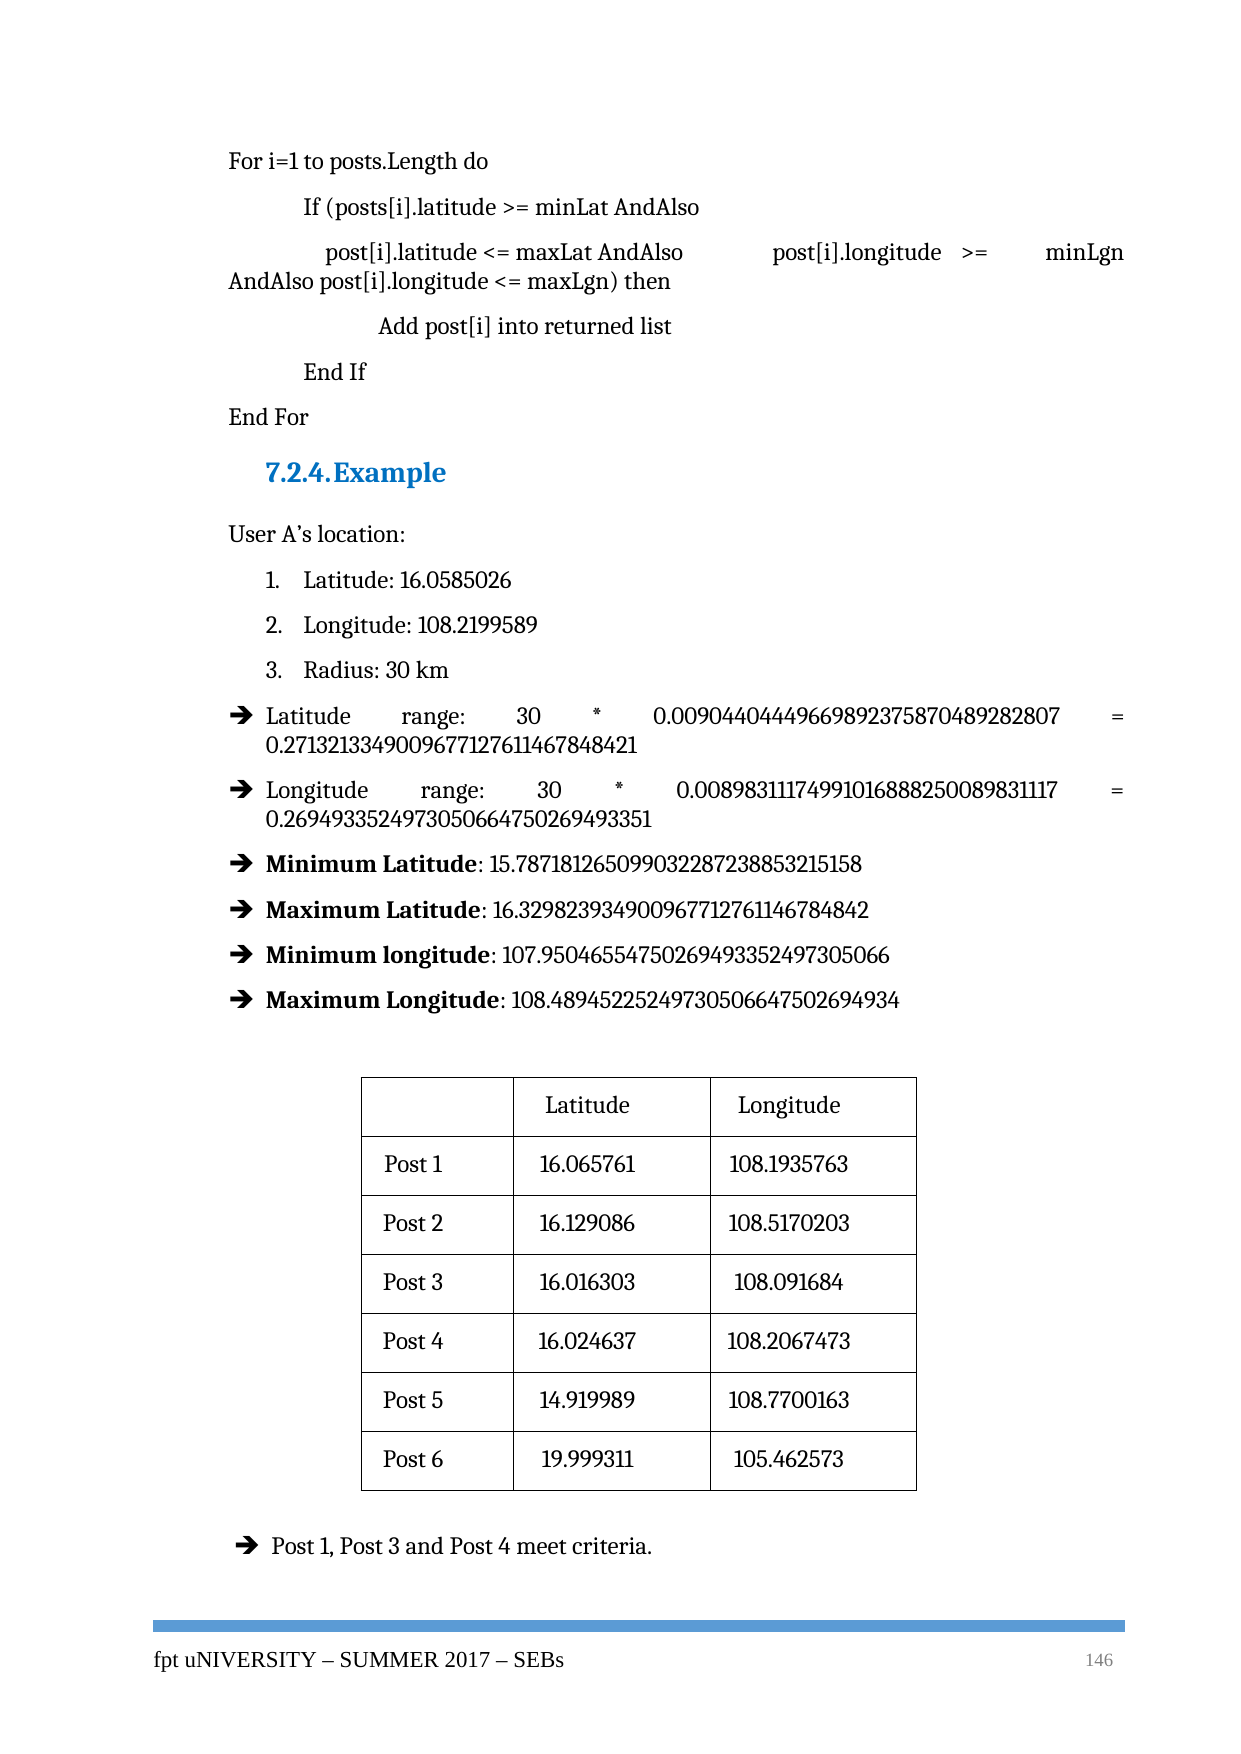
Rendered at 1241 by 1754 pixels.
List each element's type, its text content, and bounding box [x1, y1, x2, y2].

list Latitude: 16.0585026 [266, 566, 1125, 594]
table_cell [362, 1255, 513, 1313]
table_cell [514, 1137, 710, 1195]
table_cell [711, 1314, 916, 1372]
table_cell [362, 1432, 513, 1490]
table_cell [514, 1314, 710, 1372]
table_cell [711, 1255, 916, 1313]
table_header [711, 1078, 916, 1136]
list Longitude range: 30 * 0.00898311174991016888250089831117 = 0.2694933524973050664750269493351 [228, 776, 1125, 833]
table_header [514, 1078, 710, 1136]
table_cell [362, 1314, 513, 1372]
text User A’s location: [228, 520, 1125, 549]
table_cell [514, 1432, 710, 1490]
list Maximum Longitude: 108.48945225249730506647502694934 [228, 986, 1125, 1015]
text post[i].latitude <= maxLat AndAlso post[i].longitude >= minLgn AndAlso post[i].longitude <= maxLgn) then [228, 238, 1125, 295]
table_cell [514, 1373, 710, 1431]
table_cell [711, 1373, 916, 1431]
list Minimum longitude: 107.95046554750269493352497305066 [228, 941, 1125, 970]
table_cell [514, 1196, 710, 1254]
text Example [266, 457, 1125, 490]
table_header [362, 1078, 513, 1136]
text Add post[i] into returned list [228, 312, 1125, 341]
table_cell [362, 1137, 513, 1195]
text If (posts[i].latitude >= minLat AndAlso [228, 192, 1125, 221]
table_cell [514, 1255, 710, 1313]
list Minimum Latitude: 15.787181265099032287238853215158 [228, 850, 1125, 879]
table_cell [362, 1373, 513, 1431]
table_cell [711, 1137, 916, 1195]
list Latitude range: 30 * 0.00904404449669892375870489282807 = 0.2713213349009677127611467848421 [228, 702, 1125, 759]
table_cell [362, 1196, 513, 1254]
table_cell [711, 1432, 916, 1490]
list Longitude: 108.2199589 [266, 611, 1125, 640]
list Post 1, Post 3 and Post 4 meet criteria. [234, 1532, 1125, 1561]
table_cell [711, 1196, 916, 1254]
text End If [228, 357, 1125, 386]
list Radius: 30 km [266, 656, 1125, 685]
list Maximum Latitude: 16.329823934900967712761146784842 [228, 896, 1125, 924]
text End For [228, 403, 1125, 432]
text For i=1 to posts.Length do [228, 147, 1125, 176]
